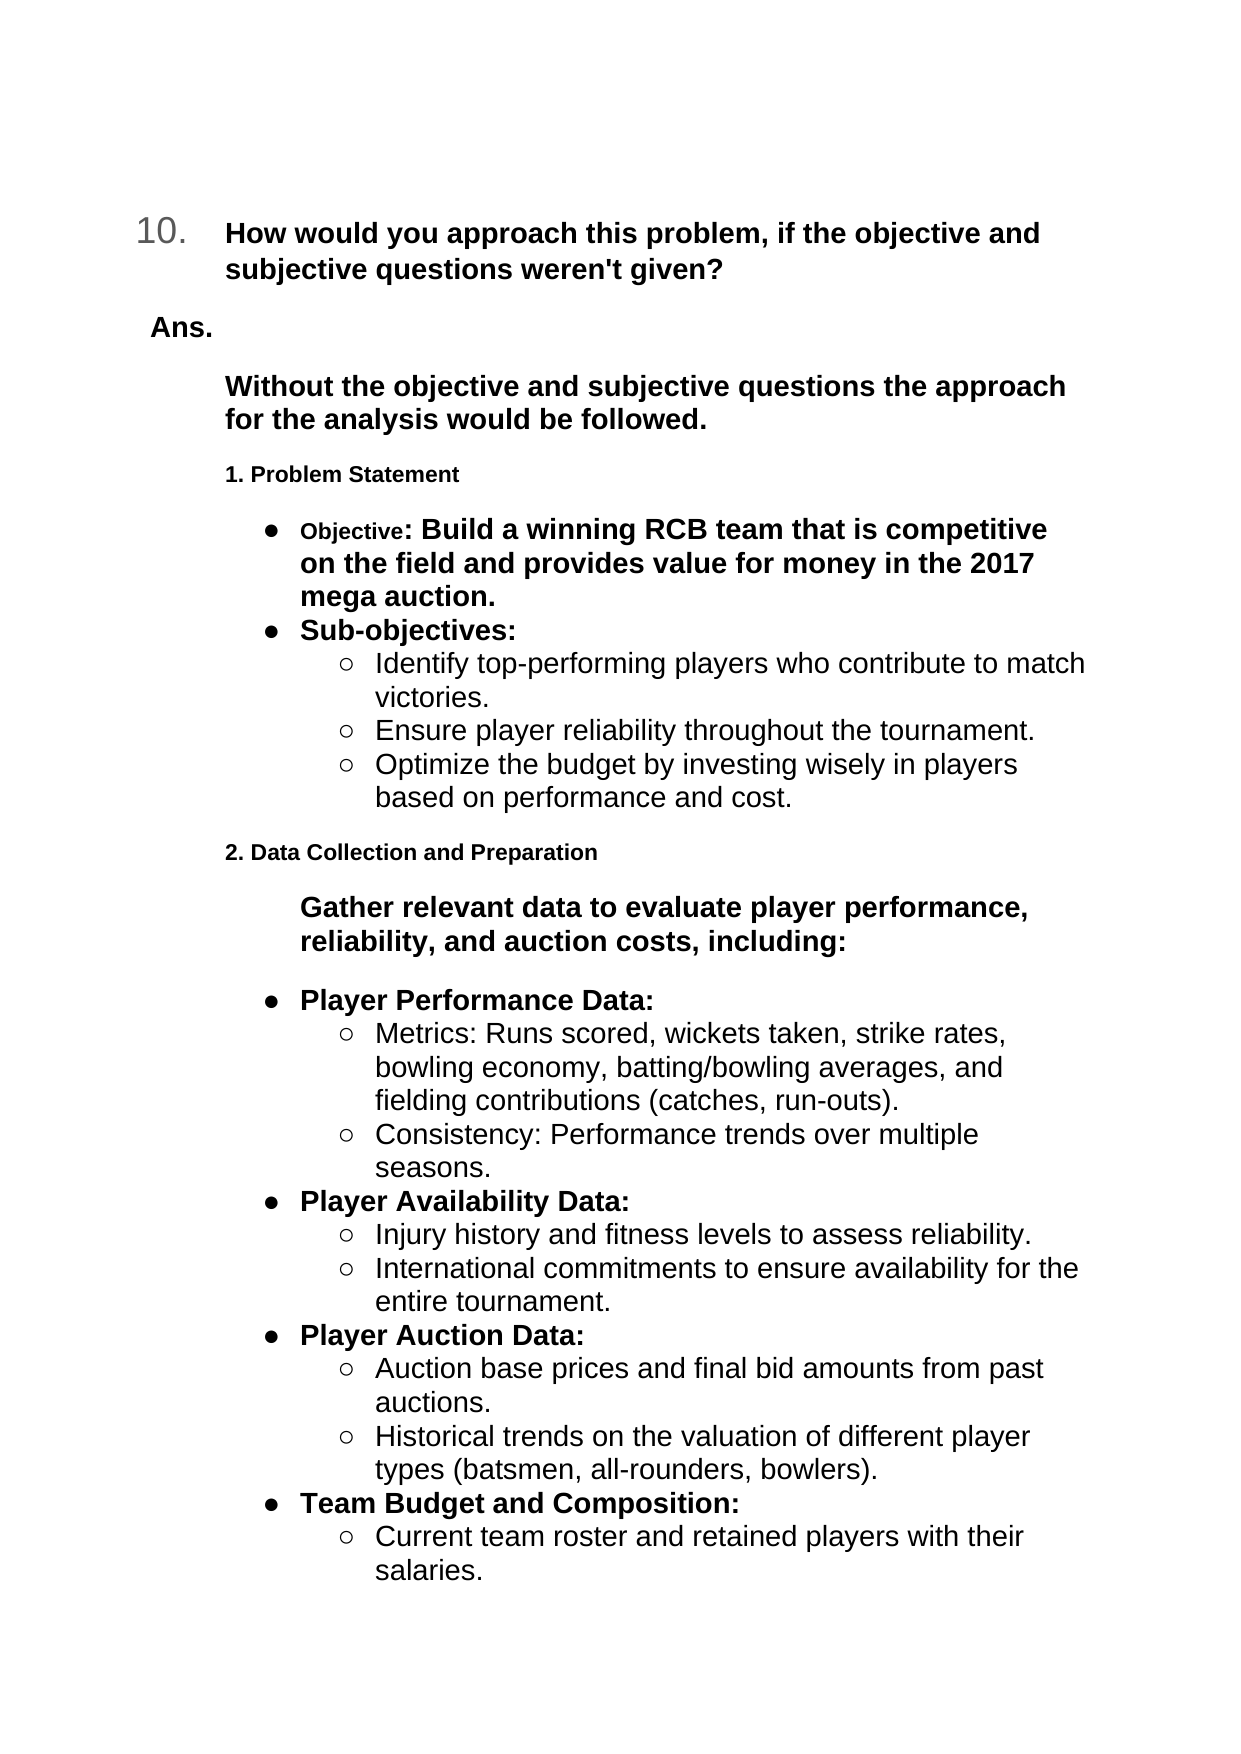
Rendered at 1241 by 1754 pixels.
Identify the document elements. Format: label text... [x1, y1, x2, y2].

list Team Budget and Composition: [262, 1486, 1090, 1519]
list Sub-objectives: [262, 613, 1090, 646]
subtitle 2. Data Collection and Preparation [150, 839, 1090, 865]
list Objective: Build a winning RCB team that is competitive on the field and provides value for money in the 2017 mega auction. [262, 512, 1090, 613]
list Historical trends on the valuation of different player types (batsmen, all-rounders, bowlers). [337, 1418, 1090, 1486]
list Player Performance Data: [262, 982, 1090, 1016]
text Without the objective and subjective questions the approach for the analysis would be followed. [225, 369, 1090, 436]
list Current team roster and retained players with their salaries. [337, 1519, 1090, 1586]
subtitle 1. Problem Statement [150, 461, 1090, 487]
list Ensure player reliability throughout the tournament. [337, 713, 1090, 747]
list International commitments to ensure availability for the entire tournament. [337, 1251, 1090, 1318]
list How would you approach this problem, if the objective and subjective questions weren't given? [187, 208, 1090, 285]
list Metrics: Runs scored, wickets taken, strike rates, bowling economy, batting/bowling averages, and fielding contributions (catches, run-outs). [337, 1016, 1090, 1117]
list Identify top-performing players who contribute to match victories. [337, 646, 1090, 713]
text Ans. [150, 310, 1090, 344]
list Player Availability Data: [262, 1184, 1090, 1217]
list Consistency: Performance trends over multiple seasons. [337, 1117, 1090, 1184]
text Gather relevant data to evaluate player performance, reliability, and auction costs, including: [300, 890, 1090, 957]
list Player Auction Data: [262, 1318, 1090, 1351]
list Optimize the budget by investing wisely in players based on performance and cost. [337, 747, 1090, 814]
list Auction base prices and final bid amounts from past auctions. [337, 1351, 1090, 1418]
list Injury history and fitness levels to assess reliability. [337, 1217, 1090, 1251]
